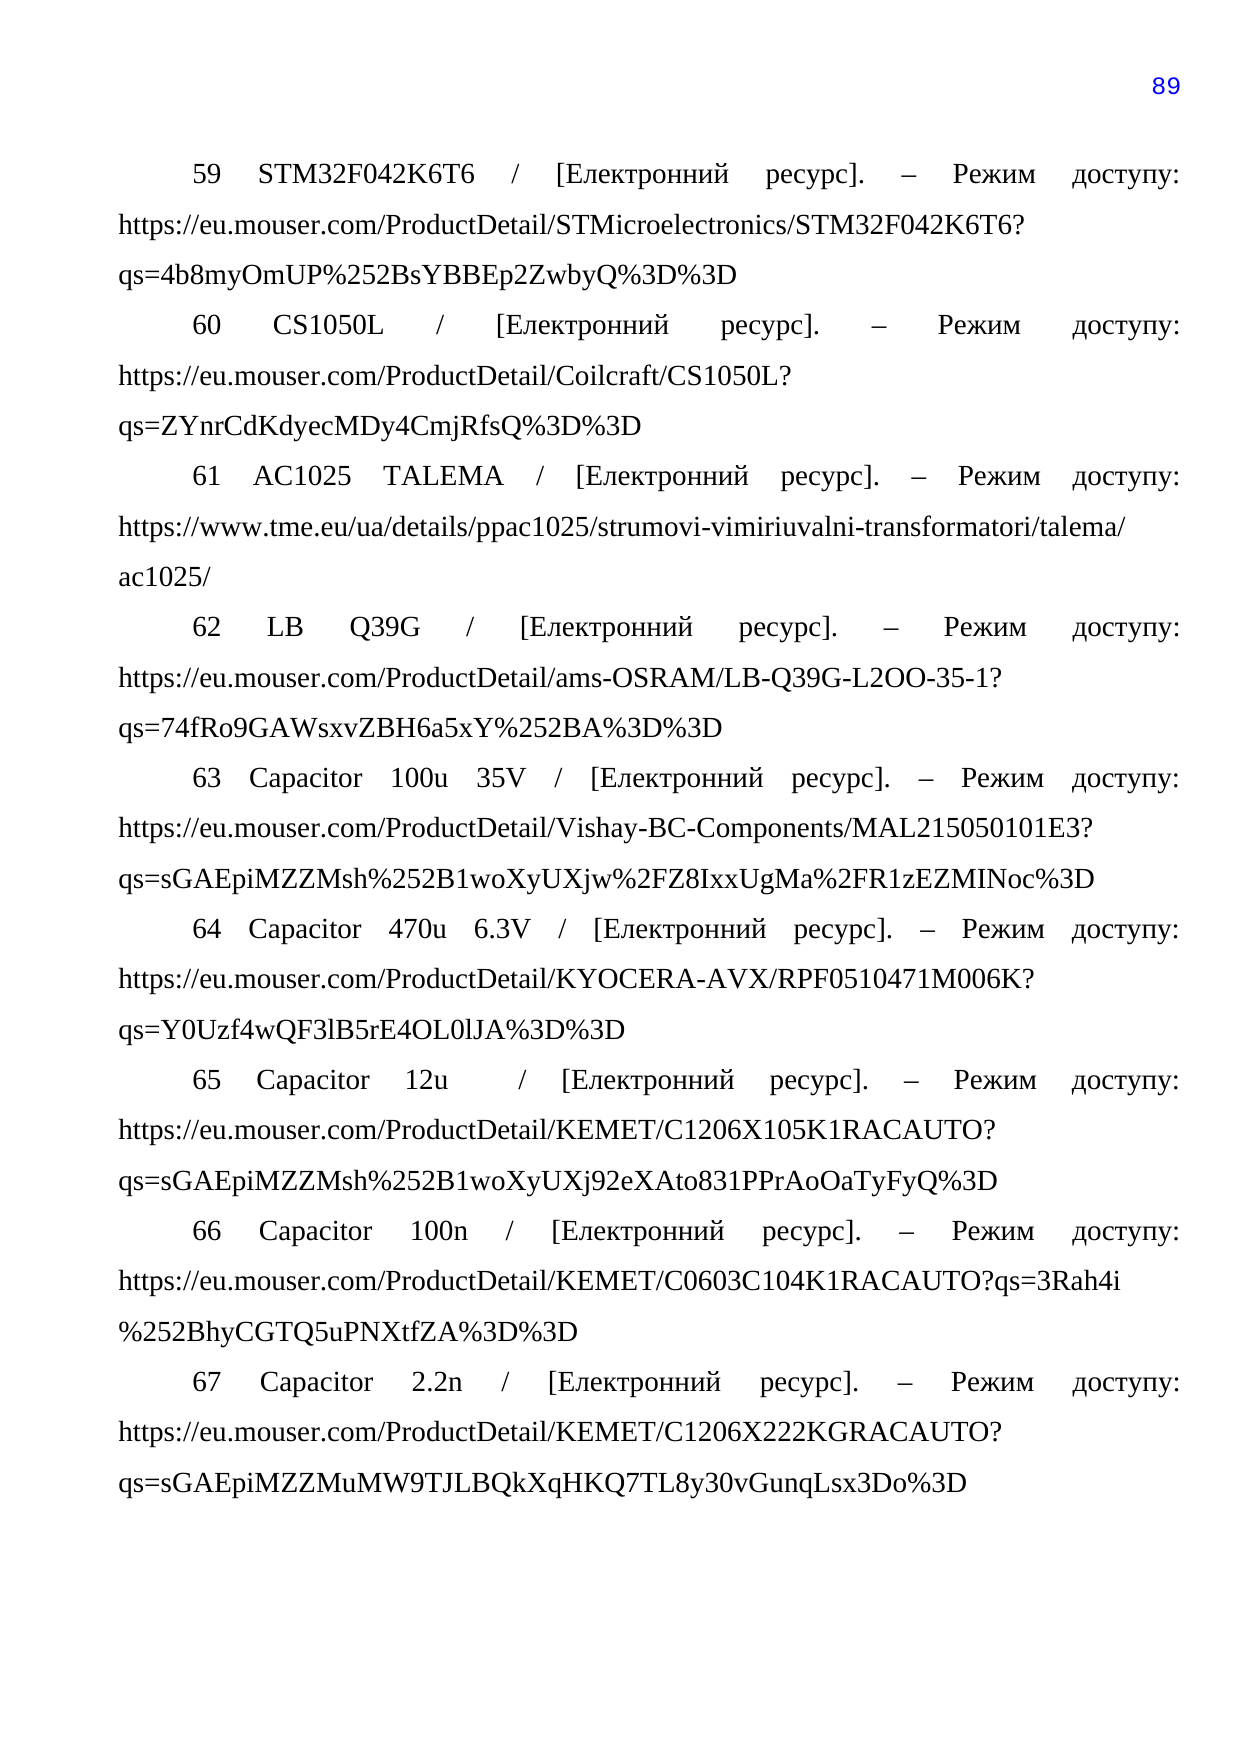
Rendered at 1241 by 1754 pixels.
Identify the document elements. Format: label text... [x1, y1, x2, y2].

text 64 Capacitor 470u 6.3V / [Електронний ресурс]. – Режим доступу: https://eu.mouser.com/ProductDetail/KYOCERA-AVX/RPF0510471M006K?qs=Y0Uzf4wQF3lB5rE4OL0lJA%3D%3D [118, 911, 1181, 1045]
text 59 STM32F042K6T6 / [Електронний ресурс]. – Режим доступу: https://eu.mouser.com/ProductDetail/STMicroelectronics/STM32F042K6T6?qs=4b8myOmUP%252BsYBBEp2ZwbyQ%3D%3D [118, 157, 1181, 291]
text 63 Capacitor 100u 35V / [Електронний ресурс]. – Режим доступу: https://eu.mouser.com/ProductDetail/Vishay-BC-Components/MAL215050101E3?qs=sGAEpiMZZMsh%252B1woXyUXjw%2FZ8IxxUgMa%2FR1zEZMINoc%3D [118, 760, 1181, 894]
text 65 Capacitor 12u / [Електронний ресурс]. – Режим доступу: https://eu.mouser.com/ProductDetail/KEMET/C1206X105K1RACAUTO?qs=sGAEpiMZZMsh%252B1woXyUXj92eXAto831PPrAoOaTyFyQ%3D [118, 1062, 1181, 1196]
text 67 Capacitor 2.2n / [Електронний ресурс]. – Режим доступу: https://eu.mouser.com/ProductDetail/KEMET/C1206X222KGRACAUTO?qs=sGAEpiMZZMuMW9TJLBQkXqHKQ7TL8y30vGunqLsx3Do%3D [118, 1364, 1181, 1498]
text 60 CS1050L / [Електронний ресурс]. – Режим доступу: https://eu.mouser.com/ProductDetail/Coilcraft/CS1050L?qs=ZYnrCdKdyecMDy4CmjRfsQ%3D%3D [118, 307, 1181, 442]
text 66 Capacitor 100n / [Електронний ресурс]. – Режим доступу: https://eu.mouser.com/ProductDetail/KEMET/C0603C104K1RACAUTO?qs=3Rah4i%252BhyCGTQ5uPNXtfZA%3D%3D [118, 1213, 1181, 1347]
text 61 AC1025 TALEMA / [Електронний ресурс]. – Режим доступу: https://www.tme.eu/ua/details/ppac1025/strumovi-vimiriuvalni-transformatori/talema/ac1025/ [118, 458, 1181, 593]
text 62 LB Q39G / [Електронний ресурс]. – Режим доступу: https://eu.mouser.com/ProductDetail/ams-OSRAM/LB-Q39G-L2OO-35-1?qs=74fRo9GAWsxvZBH6a5xY%252BA%3D%3D [118, 609, 1181, 743]
